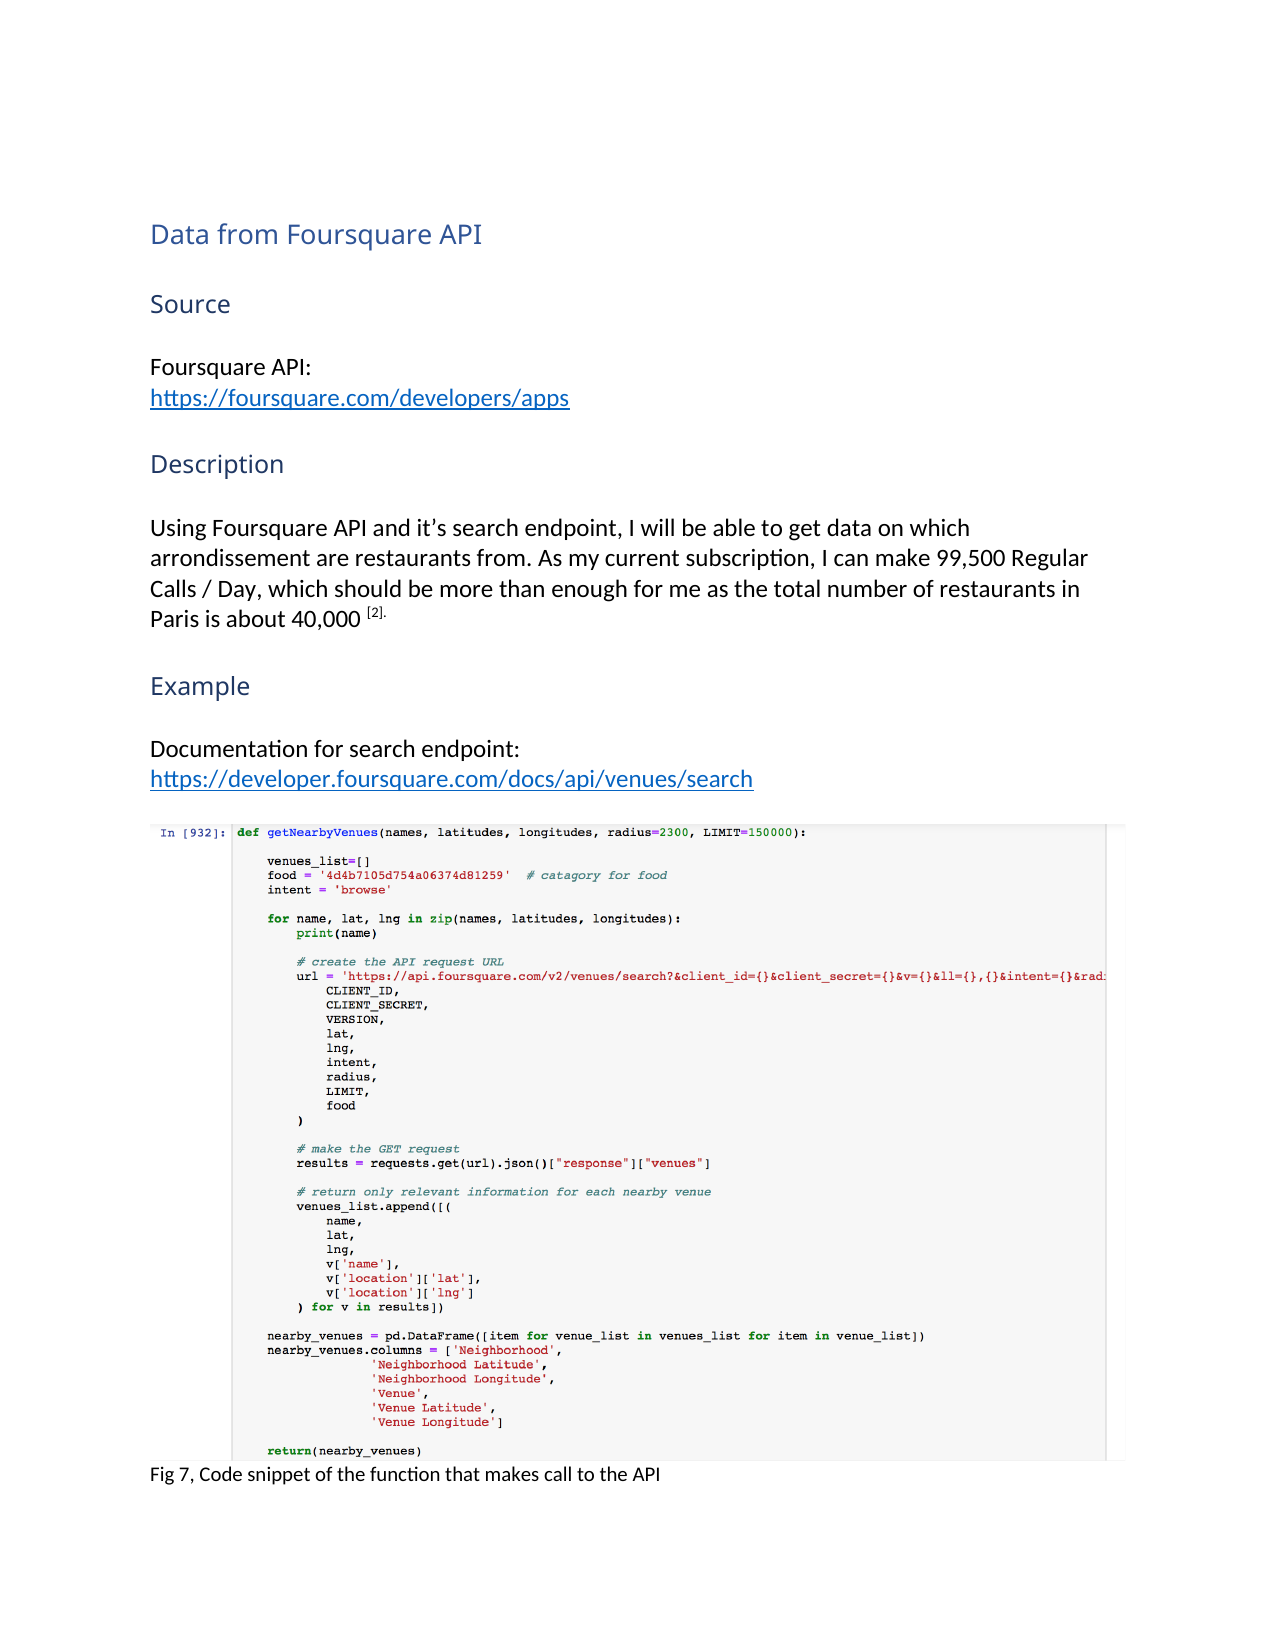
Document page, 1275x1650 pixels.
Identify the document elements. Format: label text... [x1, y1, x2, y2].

subtitle Data from Foursquare API [150, 215, 1125, 252]
text Foursquare API: [150, 351, 1125, 382]
text Using Foursquare API and it’s search endpoint, I will be able to get data on which arrondissement are restaurants from. As my current subscription, I can make 99,500 Regular Calls / Day, which should be more than enough for me as the total number of restaurants in Paris is about 40,000 [2]. [150, 512, 1125, 634]
text Fig 7, Code snippet of the function that makes call to the API [150, 1461, 1125, 1486]
subtitle Example [150, 668, 1125, 702]
text https://foursquare.com/developers/apps [150, 382, 1125, 412]
subtitle Description [150, 447, 1125, 481]
picture [150, 824, 1125, 1461]
subtitle Source [150, 287, 1125, 321]
text Documentation for search endpoint: https://developer.foursquare.com/docs/api/venues/search [150, 733, 1125, 794]
